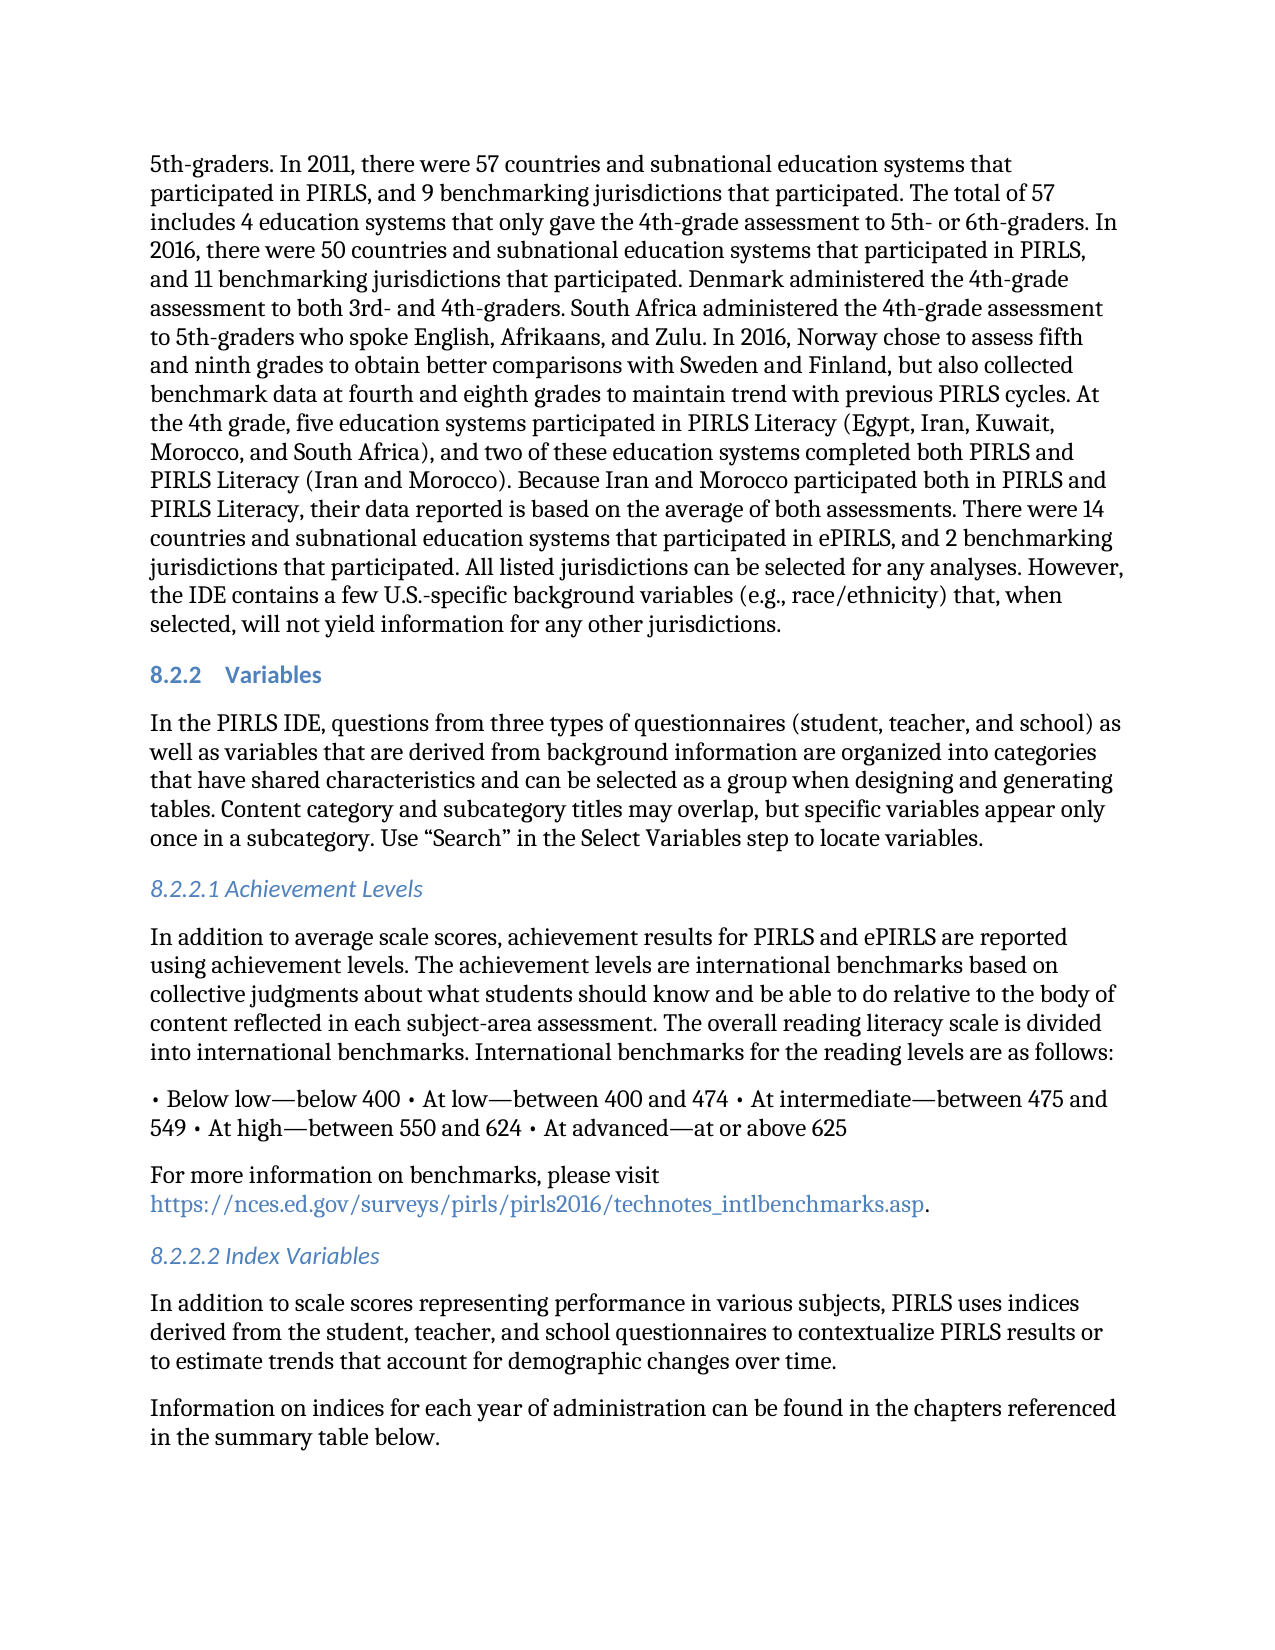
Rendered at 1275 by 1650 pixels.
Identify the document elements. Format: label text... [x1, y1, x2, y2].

text In addition to average scale scores, achievement results for PIRLS and ePIRLS are reported using achievement levels. The achievement levels are international benchmarks based on collective judgments about what students should know and be able to do relative to the body of content reflected in each subject-area assessment. The overall reading literacy scale is divided into international benchmarks. International benchmarks for the reading levels are as follows: [150, 923, 1125, 1066]
text In addition to scale scores representing performance in various subjects, PIRLS uses indices derived from the student, teacher, and school questionnaires to contextualize PIRLS results or to estimate trends that account for demographic changes over time. [150, 1289, 1125, 1375]
text • Below low—below 400 • At low—between 400 and 474 • At intermediate—between 475 and 549 • At high—between 550 and 624 • At advanced—at or above 625 [150, 1085, 1125, 1143]
text In the PIRLS IDE, questions from three types of questionnaires (student, teacher, and school) as well as variables that are derived from background information are organized into categories that have shared characteristics and can be selected as a group when designing and generating tables. Content category and subcategory titles may overlap, but specific variables appear only once in a subcategory. Use “Search” in the Select Variables step to locate variables. [150, 709, 1125, 853]
subtitle 8.2.2.2 Index Variables [150, 1240, 1125, 1270]
subtitle 8.2.2.1 Achievement Levels [150, 873, 1125, 904]
text For more information on benchmarks, please visit https://nces.ed.gov/surveys/pirls/pirls2016/technotes_intlbenchmarks.asp. [150, 1161, 1125, 1219]
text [150, 150, 1125, 639]
subtitle 8.2.2 Variables [150, 659, 1125, 690]
text Information on indices for each year of administration can be found in the chapters referenced in the summary table below. [150, 1394, 1125, 1452]
